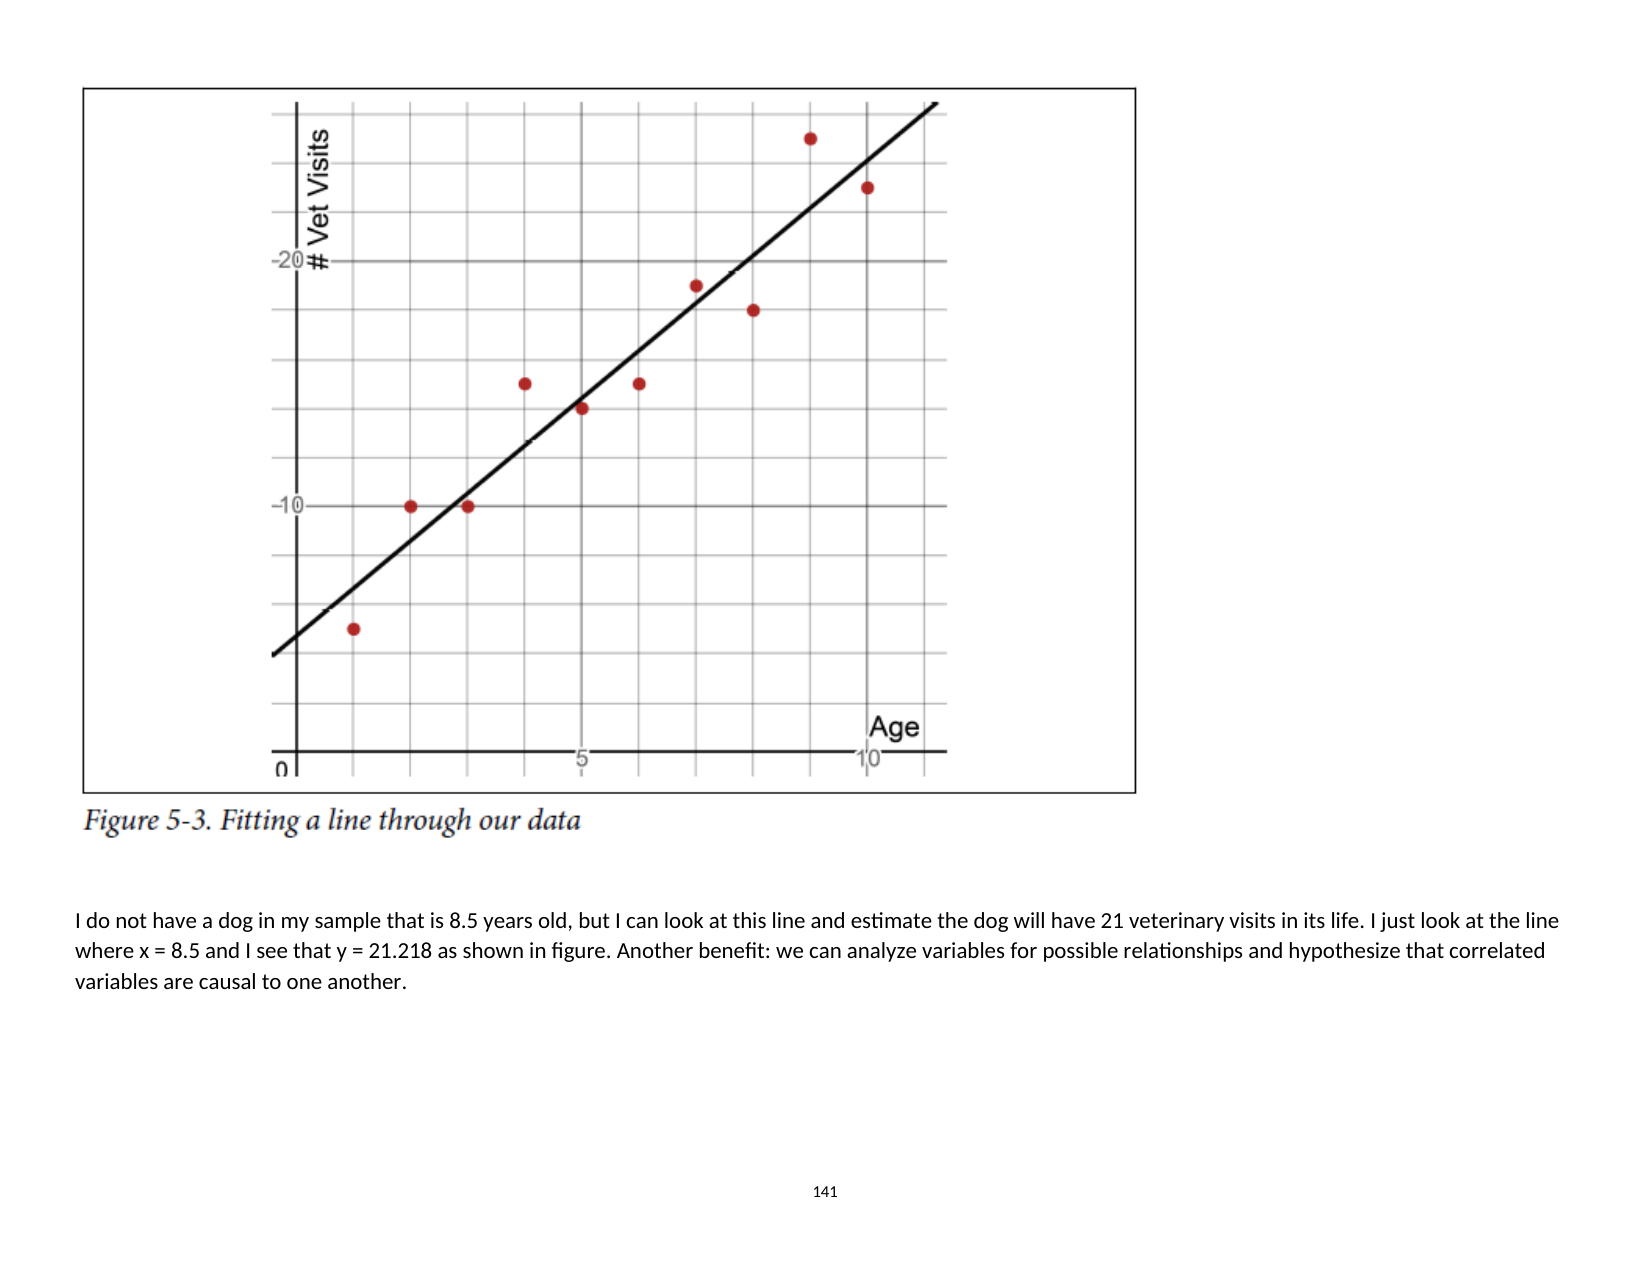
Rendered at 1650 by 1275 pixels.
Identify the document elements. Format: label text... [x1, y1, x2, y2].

picture [75, 75, 1149, 841]
text I do not have a dog in my sample that is 8.5 years old, but I can look at this line and estimate the dog will have 21 veterinary visits in its life. I just look at the line where x = 8.5 and I see that y = 21.218 as shown in figure. Another benefit: we can analyze variables for possible relationships and hypothesize that correlated variables are causal to one another. [75, 906, 1575, 995]
